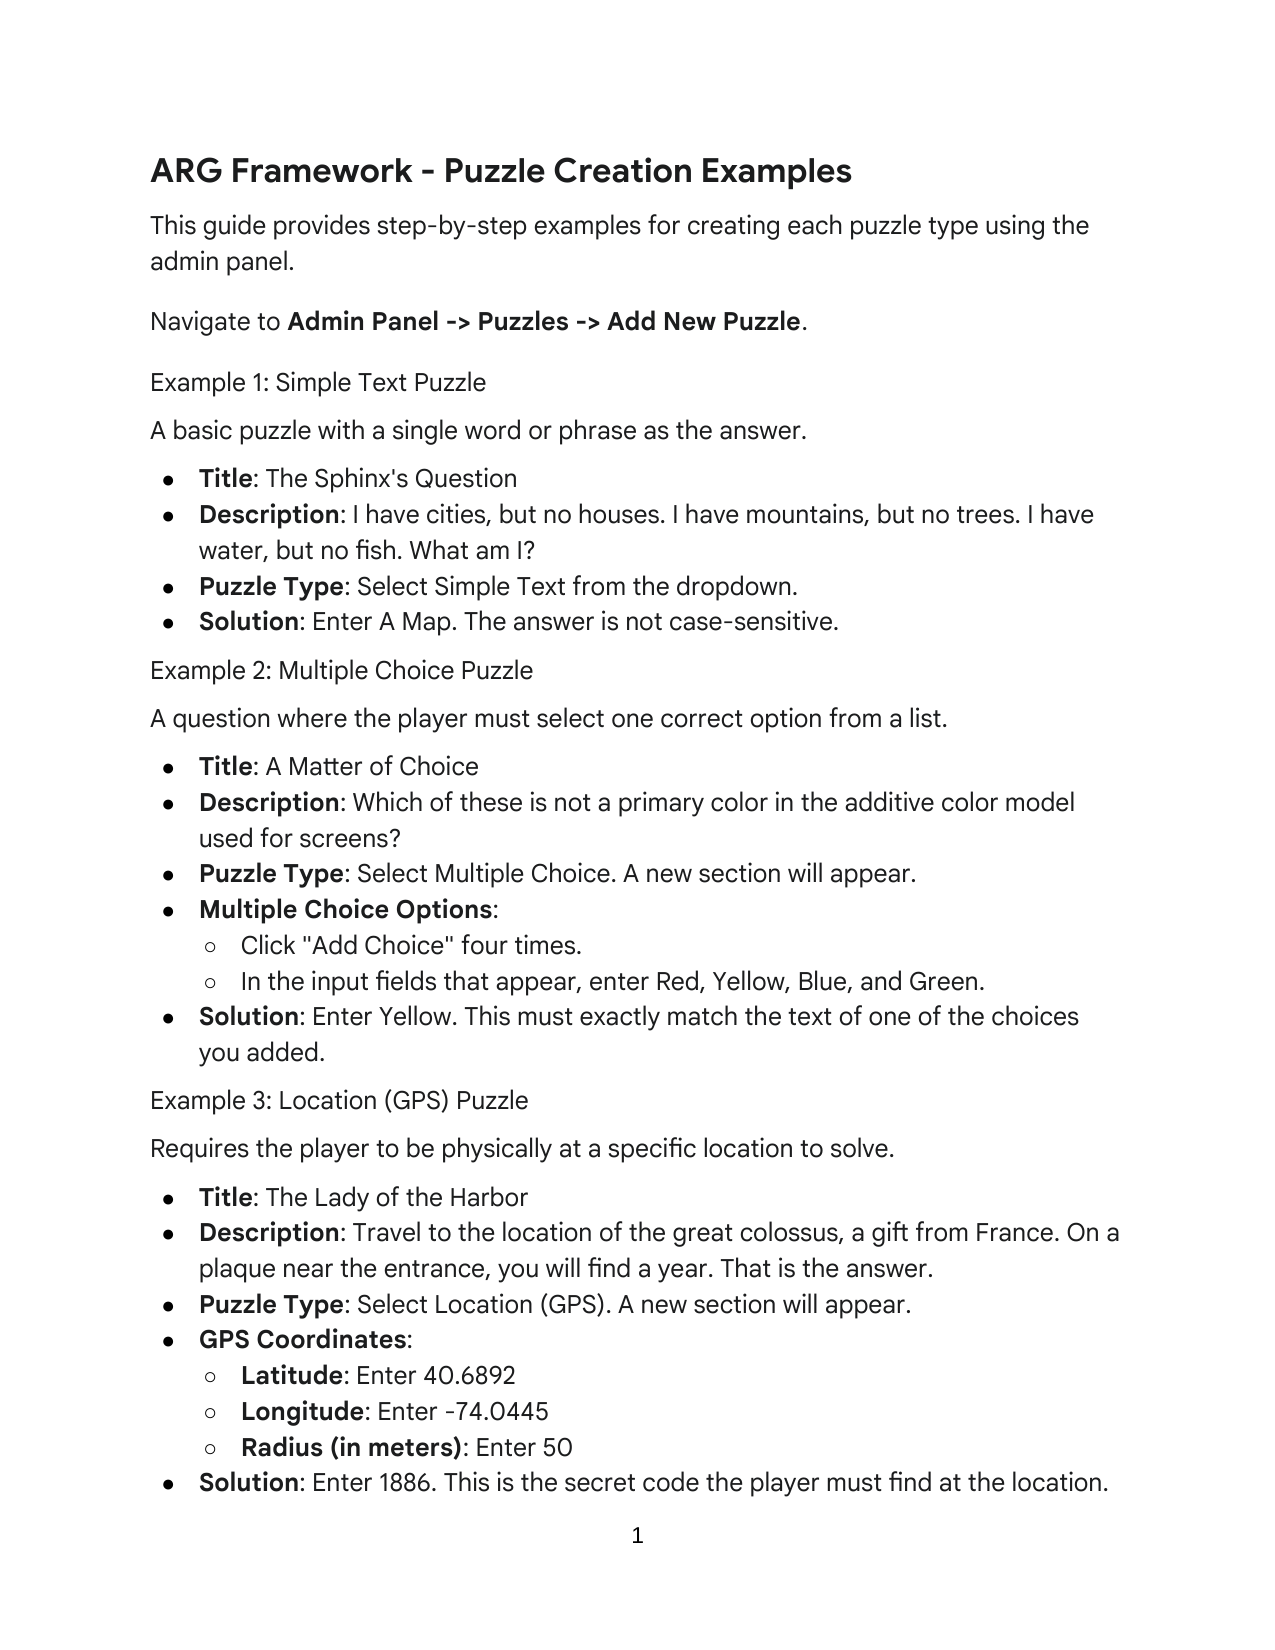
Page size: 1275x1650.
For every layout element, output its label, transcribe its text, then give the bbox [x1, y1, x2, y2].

list Solution: Enter Yellow. This must exactly match the text of one of the choices you added. [161, 1001, 1125, 1068]
list Solution: Enter 1886. This is the secret code the player must find at the location. [161, 1468, 1125, 1499]
list Multiple Choice Options: [161, 894, 1125, 926]
list Title: The Sphinx's Question [161, 464, 1125, 495]
text Requires the player to be physically at a specific location to solve. [150, 1134, 1125, 1165]
list Puzzle Type: Select Location (GPS). A new section will appear. [161, 1289, 1125, 1320]
text Navigate to Admin Panel -> Puzzles -> Add New Puzzle. [150, 307, 1125, 338]
list Description: Travel to the location of the great colossus, a gift from France. On a plaque near the entrance, you will find a year. That is the answer. [161, 1218, 1125, 1285]
list Radius (in meters): Enter 50 [203, 1432, 1125, 1463]
list Click "Add Choice" four times. [203, 930, 1125, 961]
text A question where the player must select one correct option from a list. [150, 703, 1125, 734]
list Solution: Enter A Map. The answer is not case-sensitive. [161, 607, 1125, 638]
list Title: A Matter of Choice [161, 751, 1125, 783]
list Puzzle Type: Select Simple Text from the dropdown. [161, 571, 1125, 602]
subtitle Example 2: Multiple Choice Puzzle [150, 655, 1125, 686]
list Description: I have cities, but no houses. I have mountains, but no trees. I have water, but no fish. What am I? [161, 499, 1125, 567]
list Longitude: Enter -74.0445 [203, 1396, 1125, 1428]
list Latitude: Enter 40.6892 [203, 1361, 1125, 1392]
text This guide provides step-by-step examples for creating each puzzle type using the admin panel. [150, 210, 1125, 277]
subtitle Example 3: Location (GPS) Puzzle [150, 1085, 1125, 1117]
list In the input fields that appear, enter Red, Yellow, Blue, and Green. [203, 966, 1125, 997]
list Description: Which of these is not a primary color in the additive color model used for screens? [161, 787, 1125, 854]
text A basic puzzle with a single word or phrase as the answer. [150, 416, 1125, 447]
list GPS Coordinates: [161, 1325, 1125, 1356]
list Puzzle Type: Select Multiple Choice. A new section will appear. [161, 858, 1125, 890]
subtitle Example 1: Simple Text Puzzle [150, 367, 1125, 399]
list Title: The Lady of the Harbor [161, 1182, 1125, 1213]
subtitle ARG Framework - Puzzle Creation Examples [150, 150, 1125, 192]
